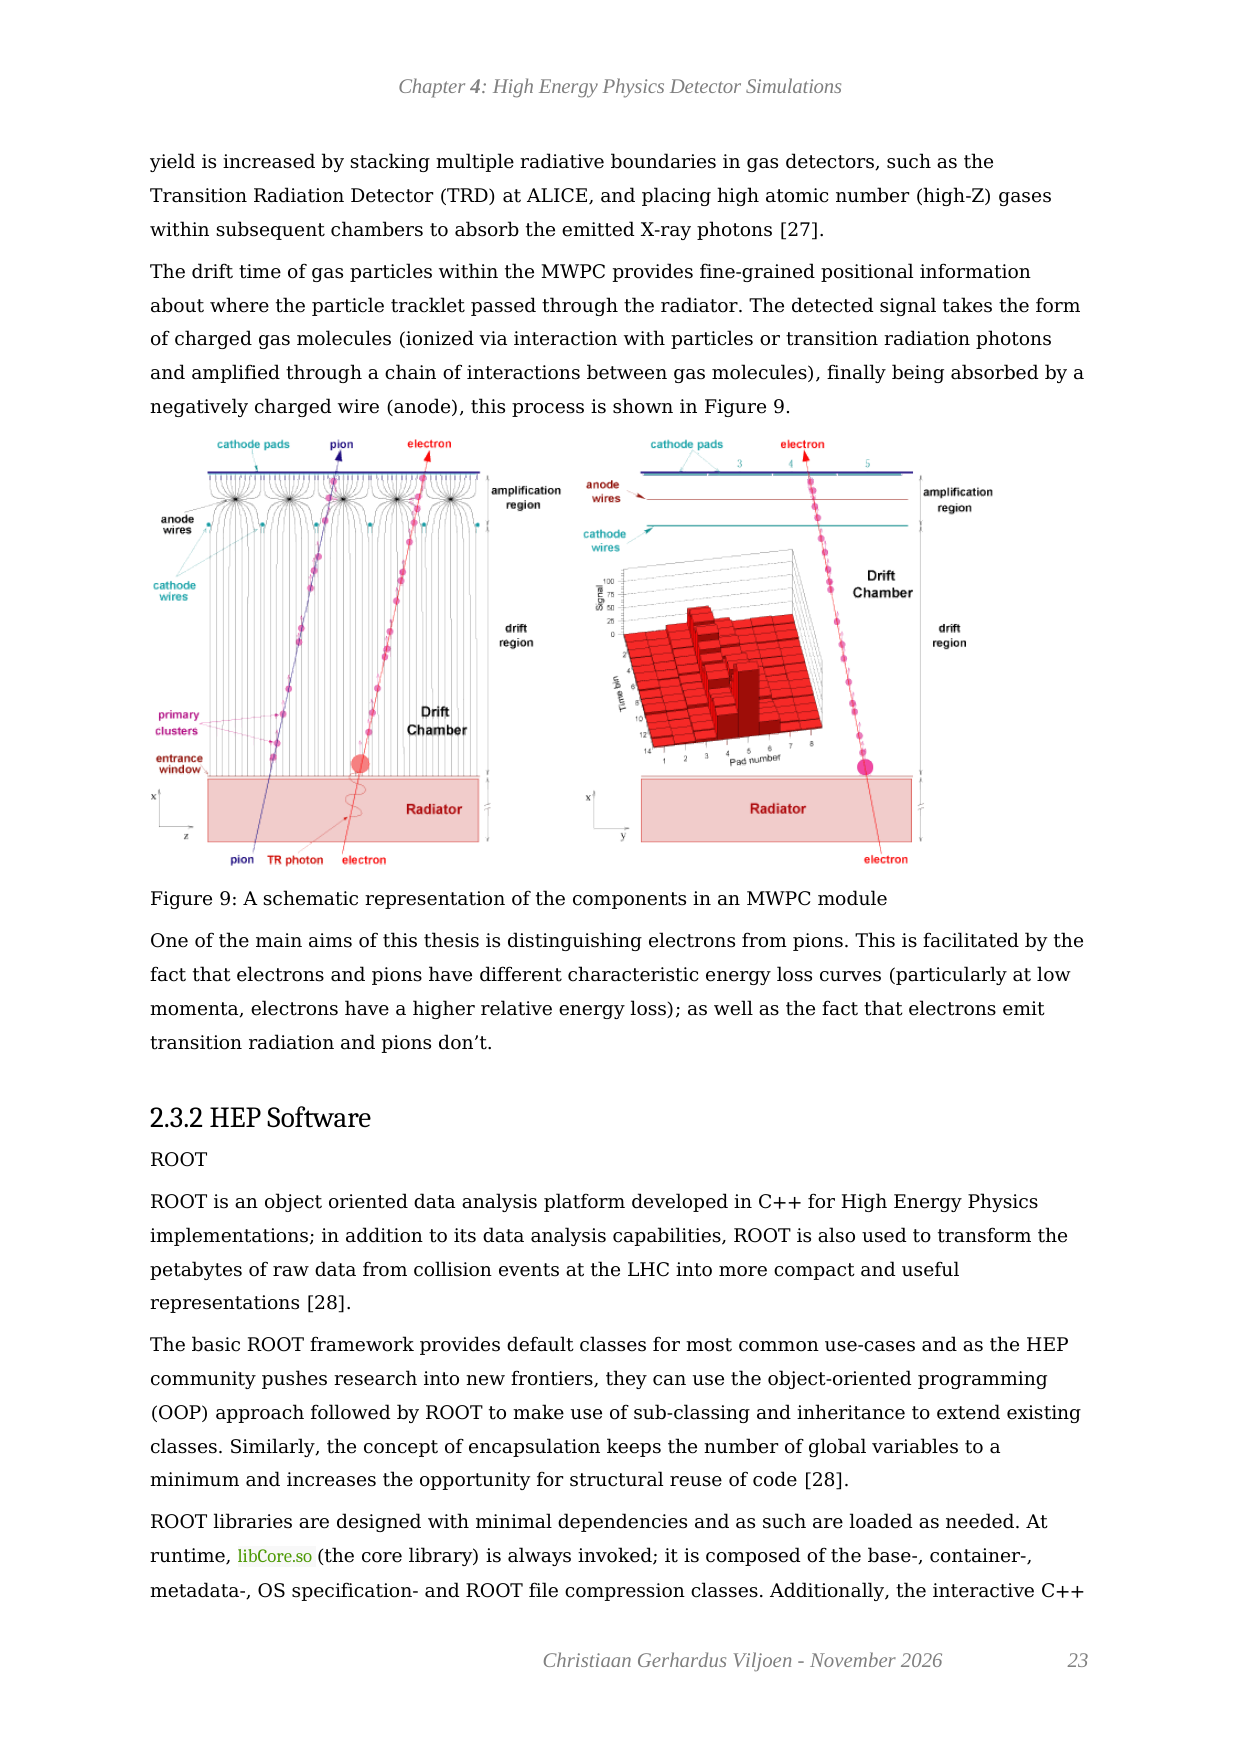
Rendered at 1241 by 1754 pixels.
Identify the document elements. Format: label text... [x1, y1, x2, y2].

subtitle HEP Software [150, 1102, 1090, 1135]
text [150, 150, 1090, 240]
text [150, 1510, 1090, 1601]
text ROOT is an object oriented data analysis platform developed in C++ for High Energy Physics implementations; in addition to its data analysis capabilities, ROOT is also used to transform the petabytes of raw data from collision events at the LHC into more compact and useful representations . [150, 1190, 1090, 1313]
text ROOT [150, 1148, 1090, 1170]
text The basic ROOT framework provides default classes for most common use-cases and as the HEP community pushes research into new frontiers, they can use the object-oriented programming (OOP) approach followed by ROOT to make use of sub-classing and inheritance to extend existing classes. Similarly, the concept of encapsulation keeps the number of global variables to a minimum and increases the opportunity for structural reuse of code . [150, 1333, 1090, 1491]
picture [150, 436, 997, 868]
text Figure 9: A schematic representation of the components in an MWPC module [150, 887, 1090, 909]
text One of the main aims of this thesis is distinguishing electrons from pions. This is facilitated by the fact that electrons and pions have different characteristic energy loss curves (particularly at low momenta, electrons have a higher relative energy loss); as well as the fact that electrons emit transition radiation and pions don’t. [150, 929, 1090, 1053]
text The drift time of gas particles within the MWPC provides fine-grained positional information about where the particle tracklet passed through the radiator. The detected signal takes the form of charged gas molecules (ionized via interaction with particles or transition radiation photons and amplified through a chain of interactions between gas molecules), finally being absorbed by a negatively charged wire (anode), this process is shown in Figure 9. [150, 259, 1090, 417]
